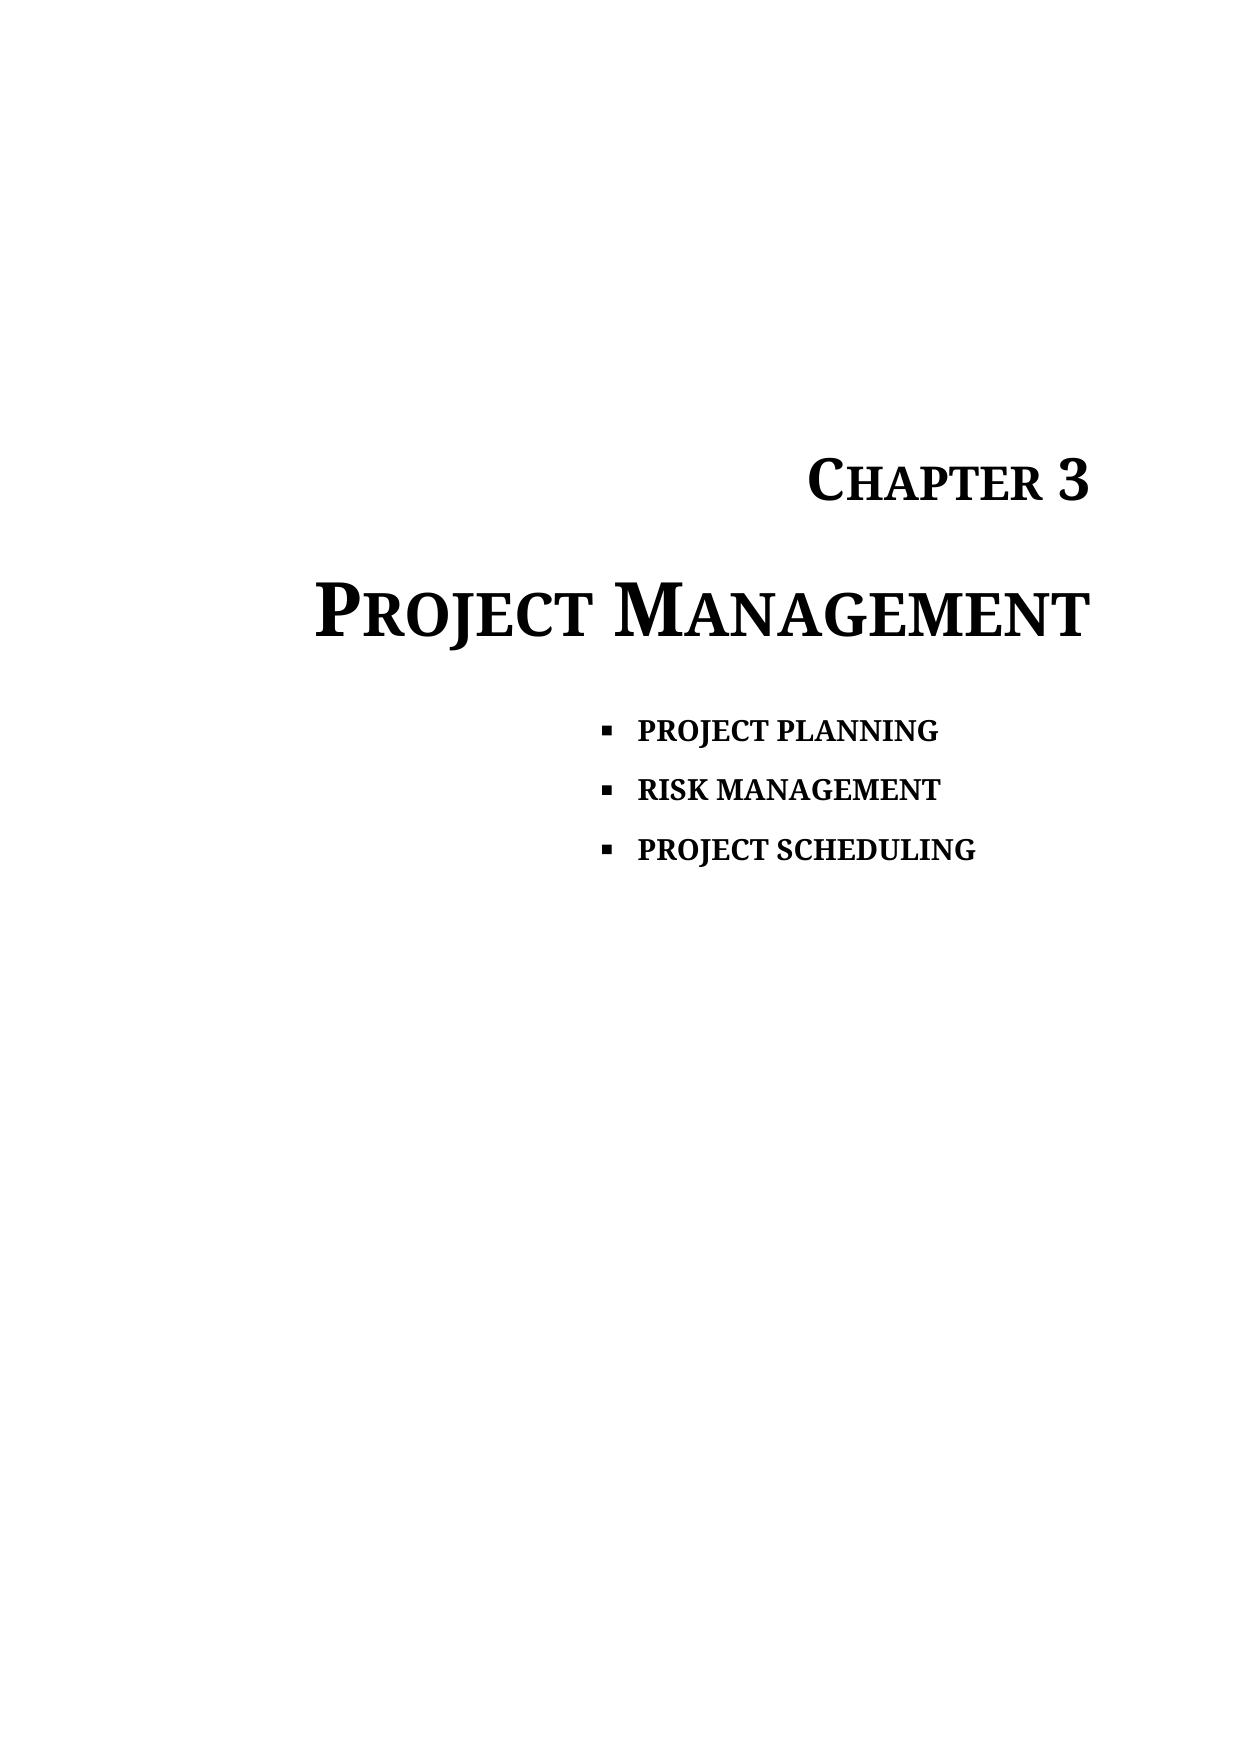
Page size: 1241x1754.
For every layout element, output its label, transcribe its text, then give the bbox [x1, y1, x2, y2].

text Project Management [187, 557, 1090, 659]
list PROJECT PLANNING [600, 710, 1090, 749]
list RISK MANAGEMENT [600, 769, 1090, 809]
list PROJECT SCHEDULING [600, 829, 1090, 868]
text Chapter 3 [187, 437, 1090, 517]
